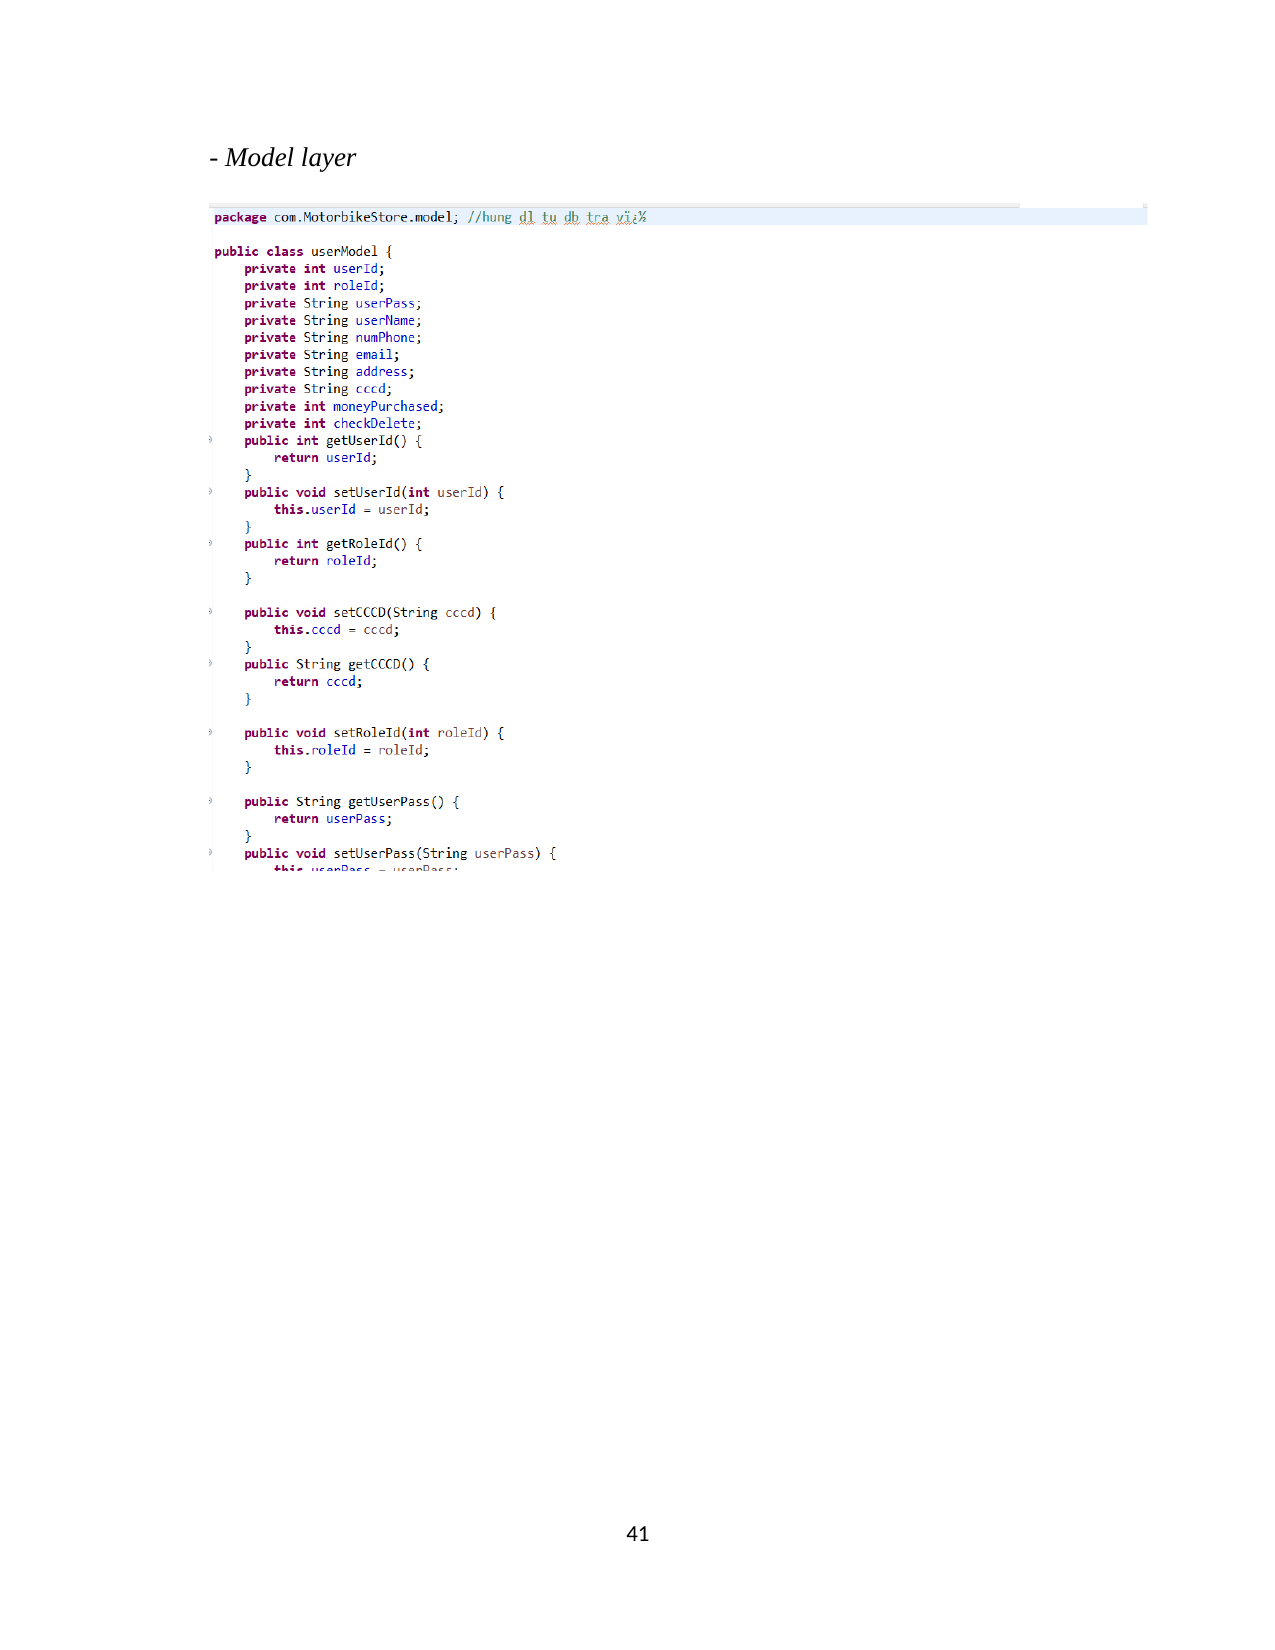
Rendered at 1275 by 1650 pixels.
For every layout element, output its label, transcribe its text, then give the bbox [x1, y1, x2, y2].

text - Model layer [150, 141, 1125, 172]
picture [209, 203, 1148, 871]
